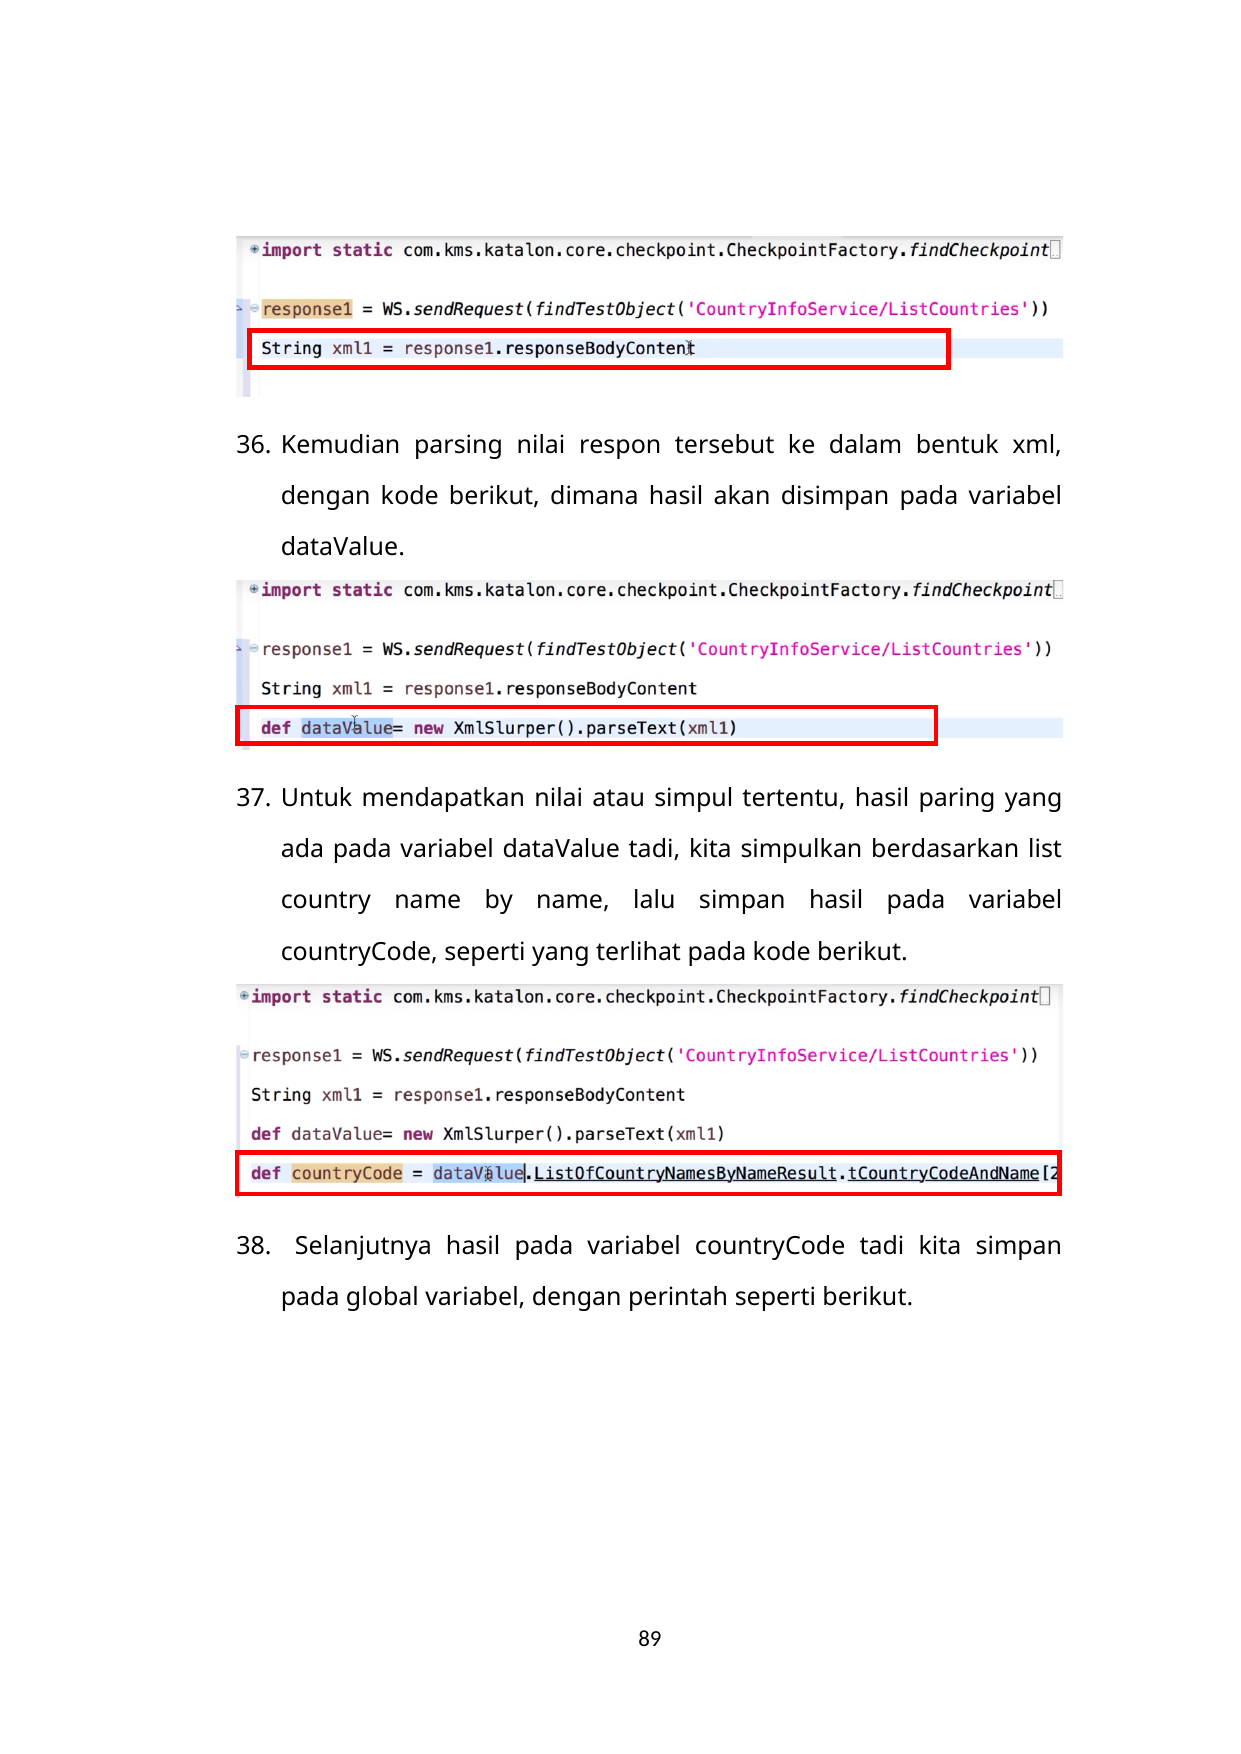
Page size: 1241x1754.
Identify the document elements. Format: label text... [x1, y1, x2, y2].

picture [236, 984, 1064, 1198]
list Selanjutnya hasil pada variabel countryCode tadi kita simpan pada global variabel, dengan perintah seperti berikut. [236, 1228, 1063, 1313]
picture [236, 236, 1064, 397]
list Untuk mendapatkan nilai atau simpul tertentu, hasil paring yang ada pada variabel dataValue tadi, kita simpulkan berdasarkan list country name by name, lalu simpan hasil pada variabel countryCode, seperti yang terlihat pada kode berikut. [236, 780, 1063, 967]
picture [240, 709, 934, 741]
list Kemudian parsing nilai respon tersebut ke dalam bentuk xml, dengan kode berikut, dimana hasil akan disimpan pada variabel dataValue. [236, 427, 1063, 563]
picture [239, 1155, 1057, 1192]
picture [236, 580, 1064, 750]
